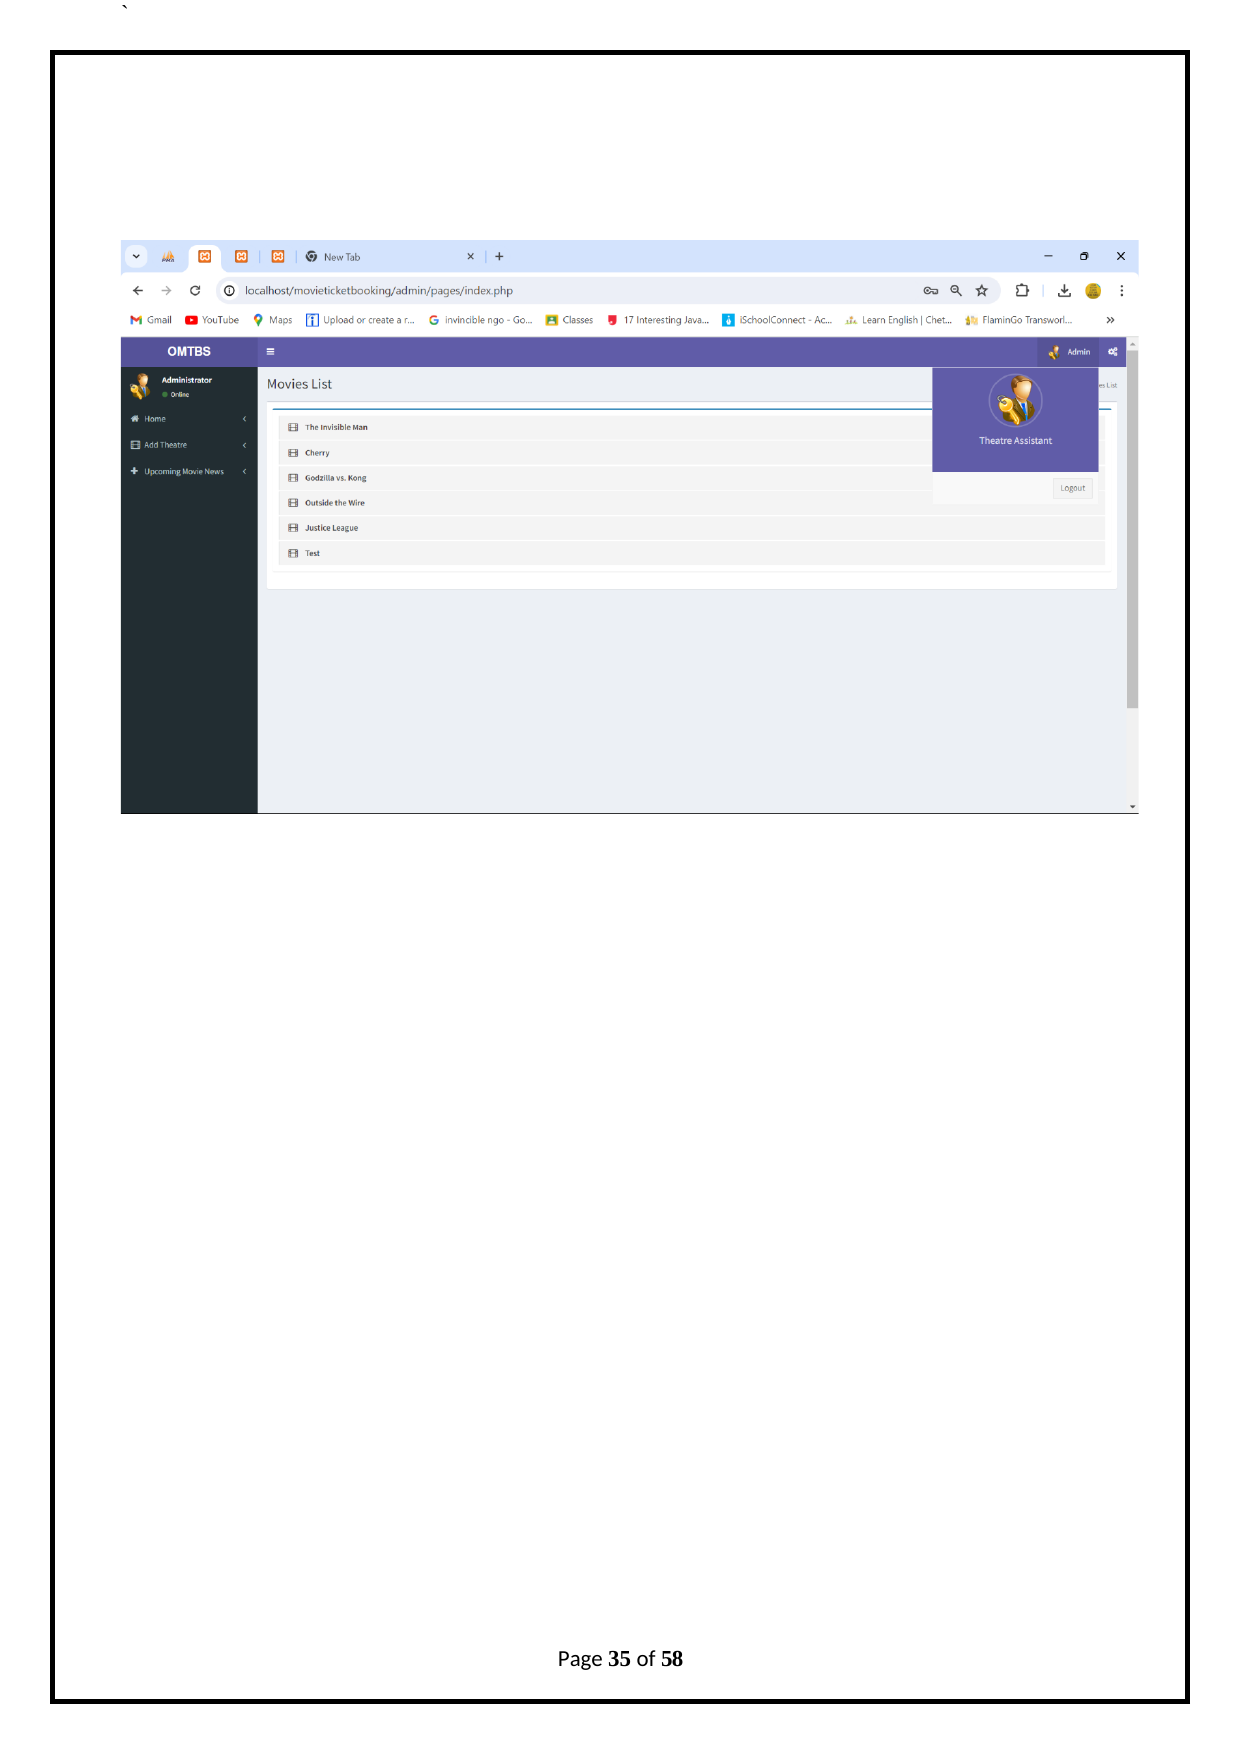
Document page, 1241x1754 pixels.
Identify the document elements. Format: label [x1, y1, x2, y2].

picture [120, 240, 1139, 814]
